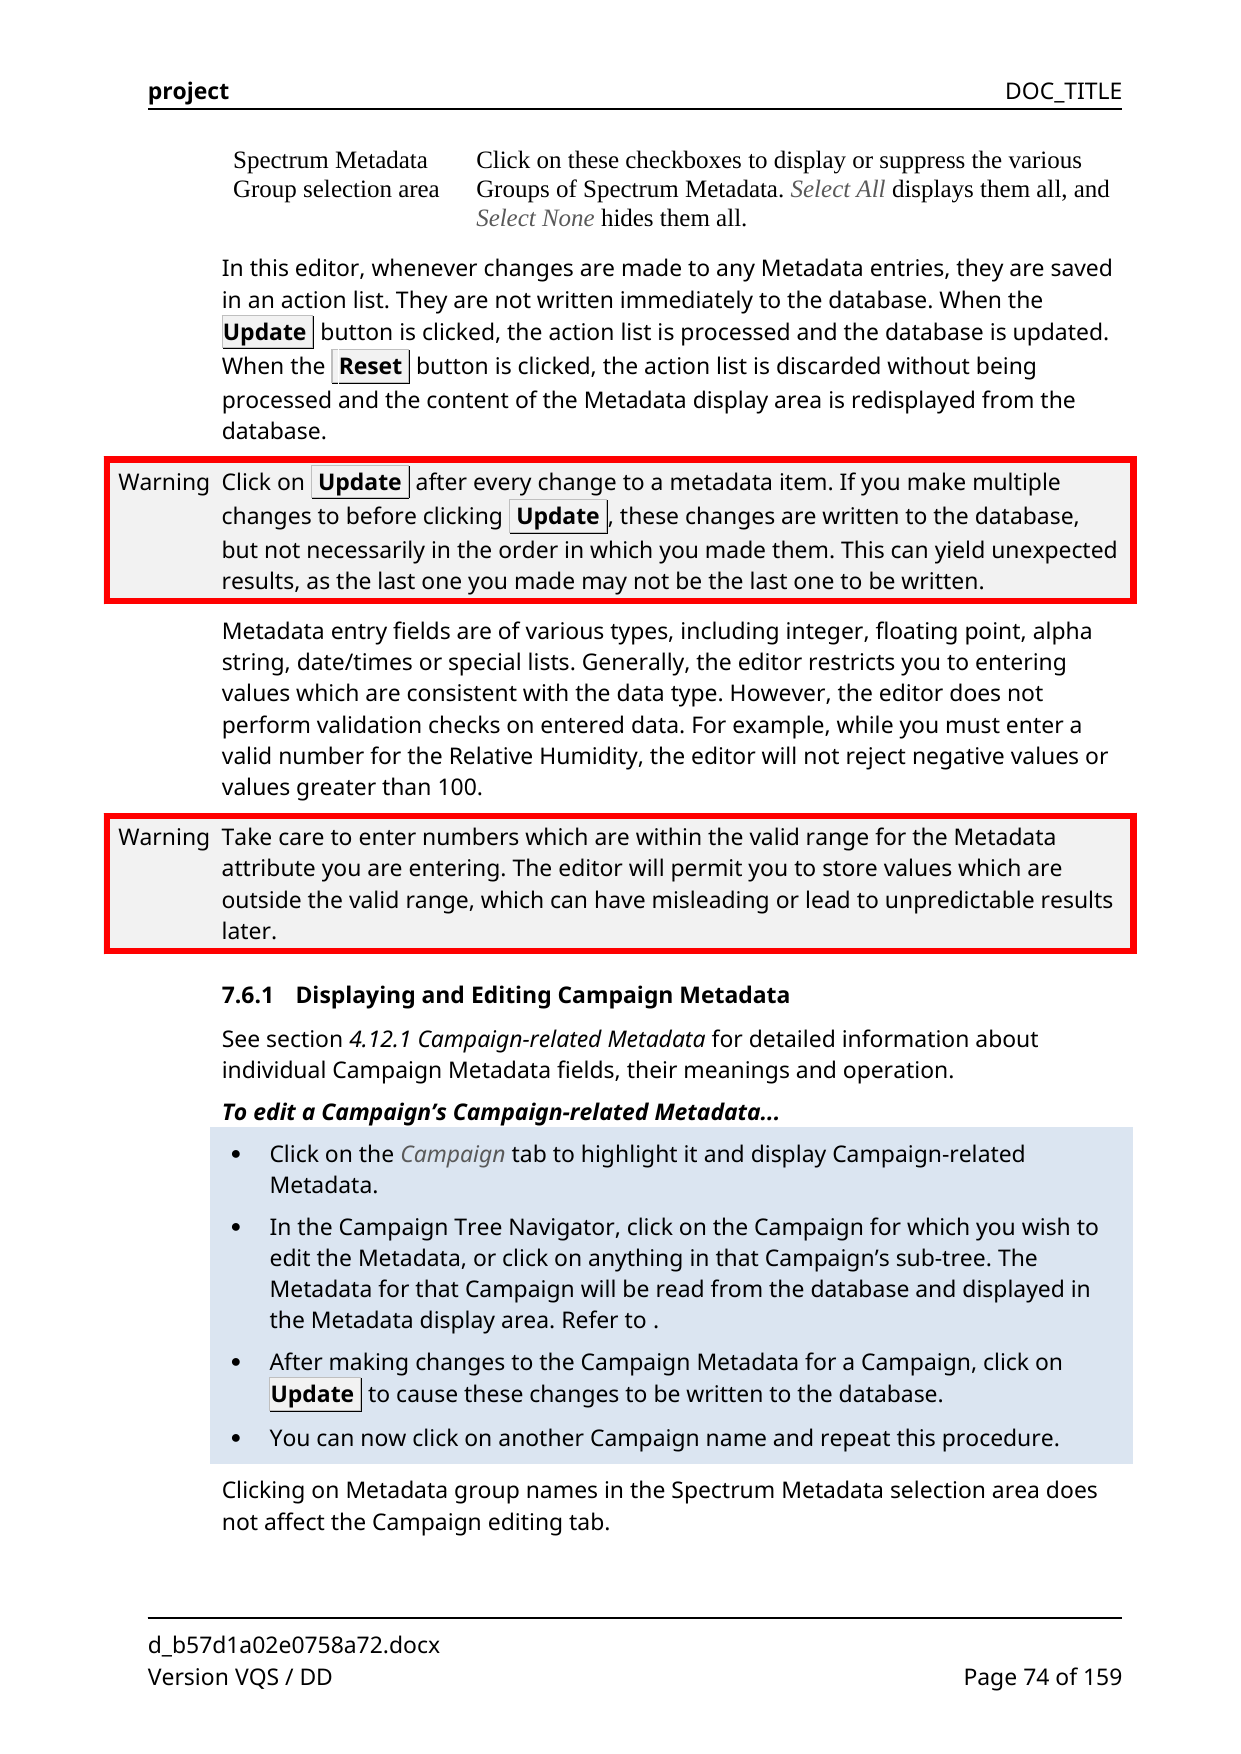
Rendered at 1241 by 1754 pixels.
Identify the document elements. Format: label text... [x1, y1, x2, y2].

text In this editor, whenever changes are made to any Metadata entries, they are saved in an action list. They are not written immediately to the database. When the Update button is clicked, the action list is processed and the database is updated. [222, 252, 1122, 446]
text Warning Take care to enter numbers which are within the valid range for the Metadata you are entering. The editor will permit you to store values which are outside the valid range, which can have misleading or lead to unpredictable results later. [110, 819, 1130, 948]
text after every [110, 463, 1130, 598]
subtitle To edit a Campaign’s Campaign-related Metadata... [222, 1096, 1122, 1127]
text Metadata entry fields are of various types, including integer, floating point, alpha string, date/times or special lists. Generally, the editor restricts you to entering values which are consistent with the data type. However, the editor does not perform validation checks on entered data. For example, while you must enter a valid number for the Relative Humidity, the editor will not reject negative values or values greater than 100. [222, 615, 1122, 802]
table_cell Click on these checkboxes to display or suppress the various Groups of Spectrum Metadata. Select All displays them all, and Select None hides them all. [465, 145, 1133, 242]
text Clicking on Metadata group names in the Spectrum Metadata selection area does not affect the Campaign editing tab. [222, 1474, 1122, 1537]
table_header Click on the Campaign tab to highlight it and display Campaign-related Metadata. In the Campaign Tree Navigator, click on the Campaign for which you wish to edit the Metadata, or click on anything in that Campaign’s sub-tree. The Metadata for that Campaign will be read from the database and displayed in the Metadata display area. Refer to . After making changes to the Campaign Metadata for a Campaign, click on Update to cause these changes to be written to the database. You can now click on another Campaign name and repeat this procedure. [210, 1127, 1133, 1464]
subtitle Editing Campaign Metadata [222, 979, 1122, 1011]
table_cell Spectrum Metadata Group selection area [222, 145, 465, 242]
